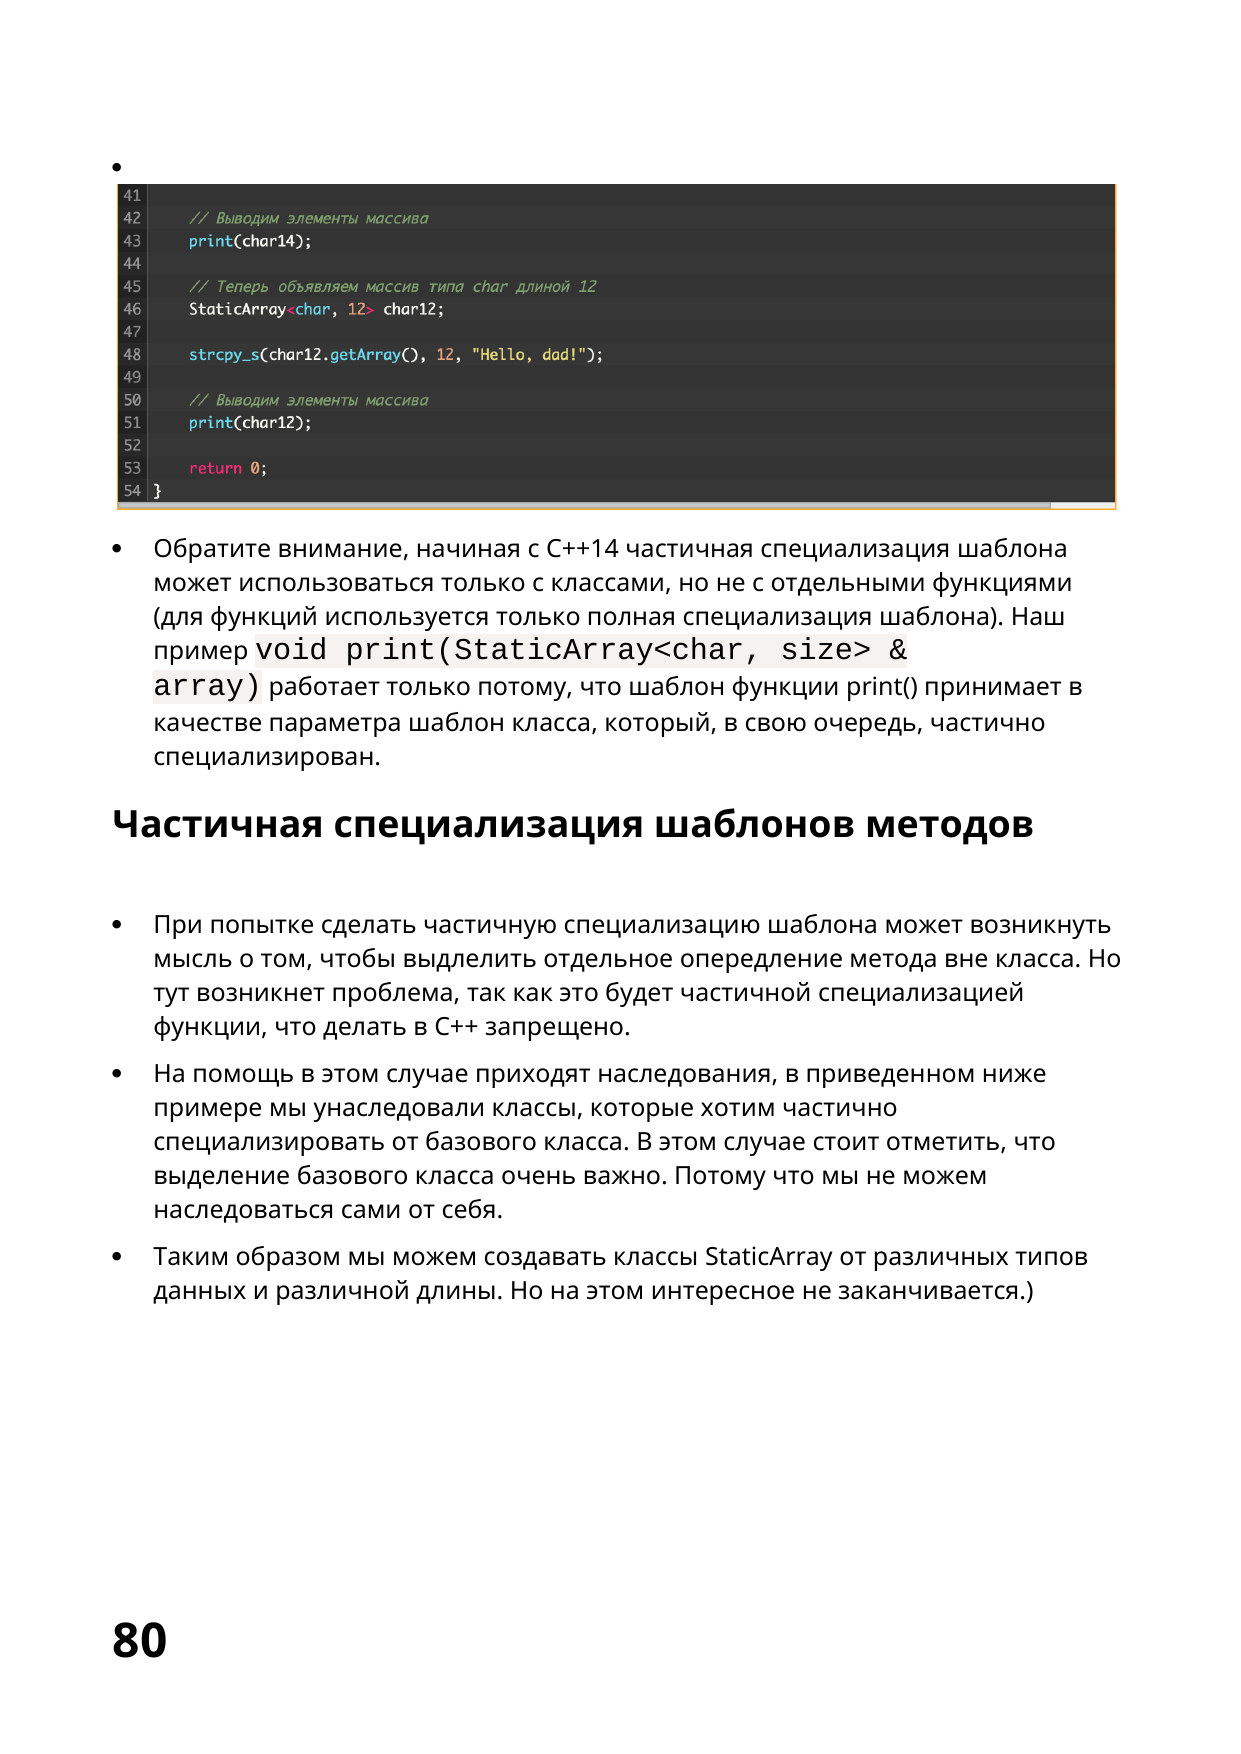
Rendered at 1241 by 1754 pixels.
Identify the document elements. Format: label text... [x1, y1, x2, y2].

list При попытке сделать частичную специализацию шаблона может возникнуть мысль о том, чтобы выдлелить отдельное опередление метода вне класса. Но тут возникнет проблема, так как это будет частичной специализацией функции, что делать в С++ запрещено. [112, 907, 1128, 1043]
subtitle Частичная специализация шаблонов методов [112, 797, 1128, 848]
list На помощь в этом случае приходят наследования, в приведенном ниже примере мы унаследовали классы, которые хотим частично специализировать от базового класса. В этом случае стоит отметить, что выделение базового класса очень важно. Потому что мы не можем наследоваться сами от себя. [112, 1056, 1128, 1226]
picture [112, 184, 1128, 518]
list Таким образом мы можем создавать классы StaticArray от различных типов данных и различной длины. Но на этом интересное не заканчивается.) [112, 1238, 1128, 1307]
list Обратите внимание, начиная с C++14 частичная специализация шаблона может использоваться только с классами, но не с отдельными функциями (для функций используется только полная специализация шаблона). Наш пример void print(StaticArray<char, size> & array) работает только потому, что шаблон функции print() принимает в качестве параметра шаблон класса, который, в свою очередь, частично специализирован. [112, 531, 1128, 772]
